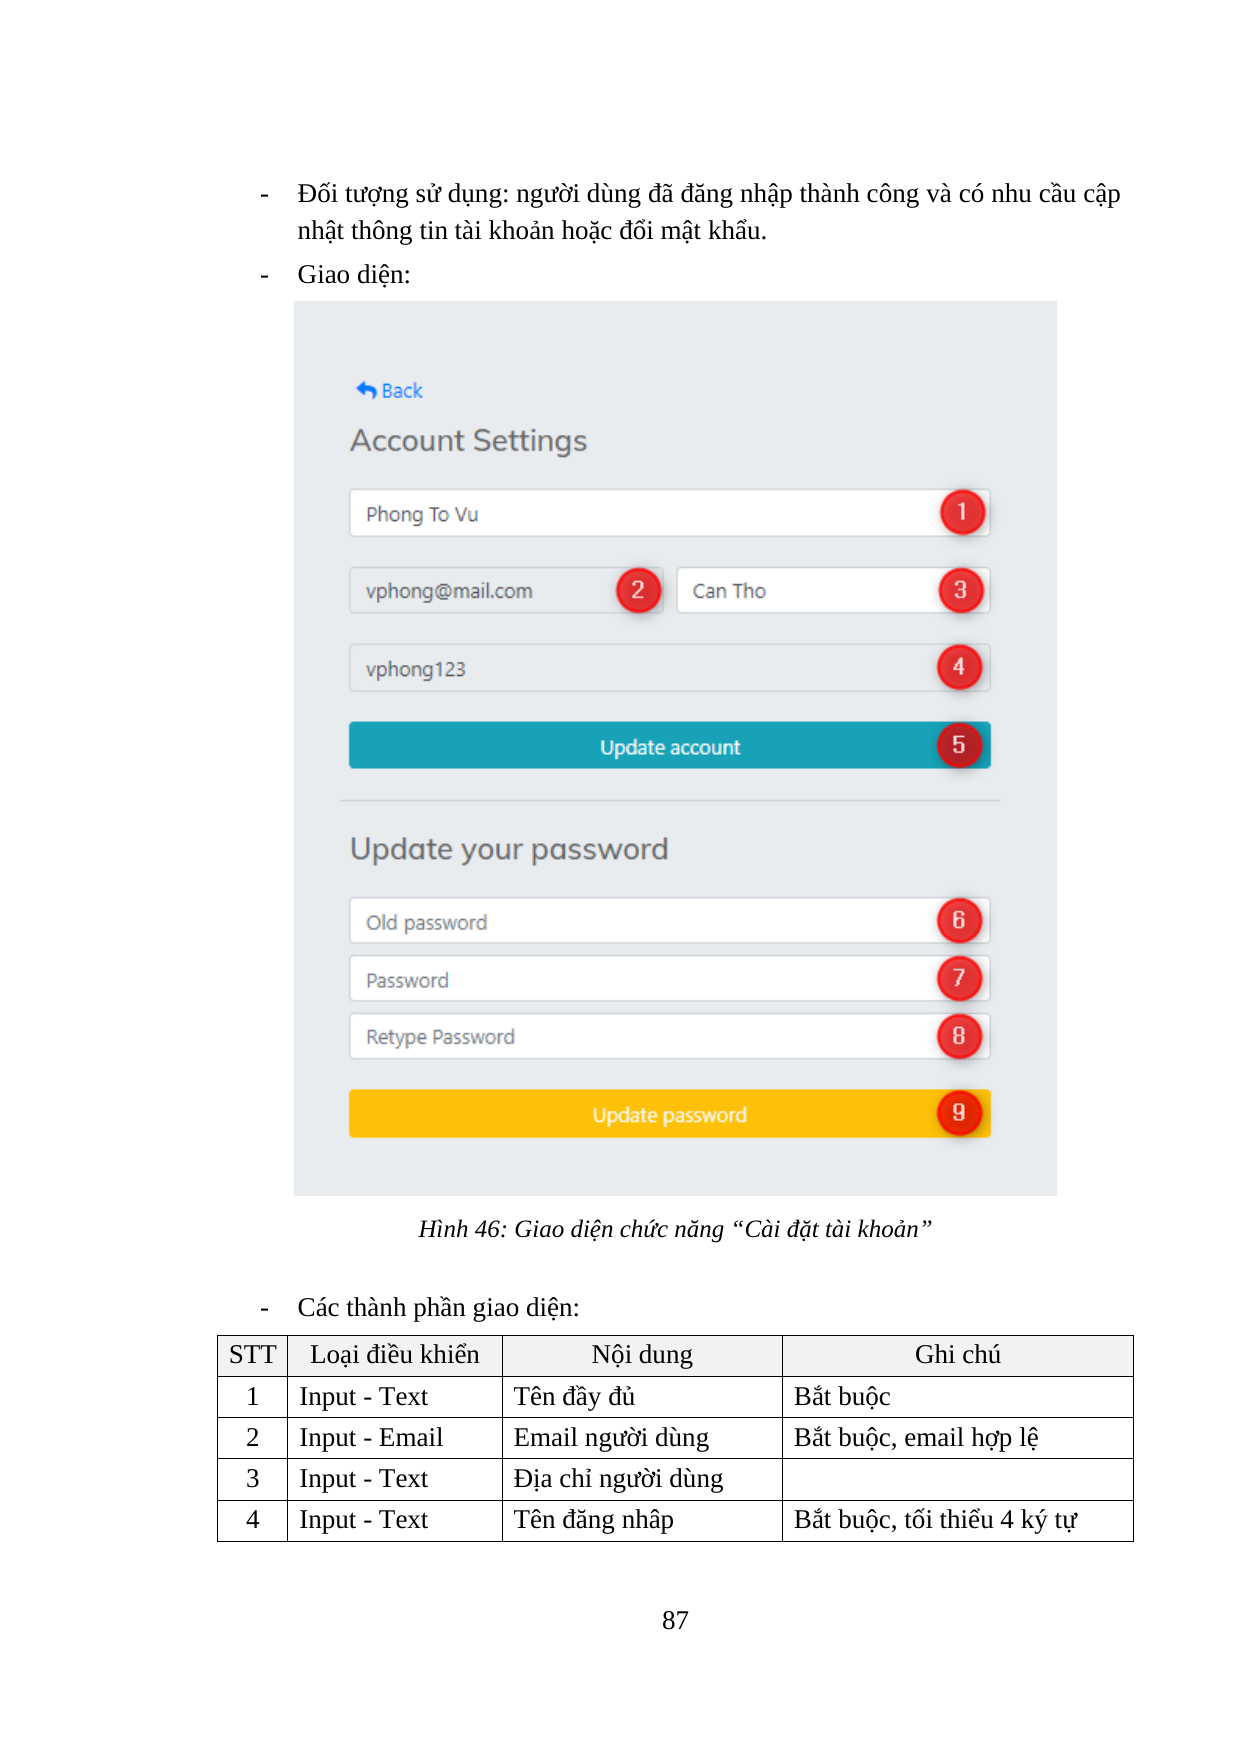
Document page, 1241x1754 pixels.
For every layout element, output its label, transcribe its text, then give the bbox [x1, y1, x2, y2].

table_header Ghi chú [783, 1336, 1133, 1376]
table_cell Bắt buộc, email hợp lệ [783, 1418, 1133, 1458]
table_cell Input - Text [288, 1459, 502, 1499]
table_cell Input - Text [288, 1377, 502, 1417]
table_cell 2 [218, 1418, 287, 1458]
table_cell 4 [218, 1501, 287, 1541]
table_cell Tên đăng nhâp [503, 1501, 782, 1541]
table_cell 1 [218, 1377, 287, 1417]
table_cell Bắt buộc, tối thiểu 4 ký tự [783, 1501, 1133, 1541]
table_cell Input - Text [288, 1501, 502, 1541]
table_header Loại điều khiển [288, 1336, 502, 1376]
table_header Nội dung [503, 1336, 782, 1376]
table_cell Bắt buộc [783, 1377, 1133, 1417]
picture [293, 301, 1057, 1196]
table_cell Input - Email [288, 1418, 502, 1458]
list Đối tượng sử dụng: người dùng đã đăng nhập thành công và có nhu cầu cập nhật thông tin tài khoản hoặc đổi mật khẩu. [260, 177, 1122, 246]
list Giao diện: [260, 258, 1122, 289]
table_header STT [218, 1336, 287, 1376]
table_cell Tên đầy đủ [503, 1377, 782, 1417]
table_cell [783, 1459, 1133, 1499]
table_cell 3 [218, 1459, 287, 1499]
list Các thành phần giao diện: [260, 1291, 1122, 1322]
text Hình 46: Giao diện chức năng “Cài đặt tài khoản” [229, 1214, 1122, 1243]
table_cell Địa chỉ người dùng [503, 1459, 782, 1499]
table_cell Email người dùng [503, 1418, 782, 1458]
